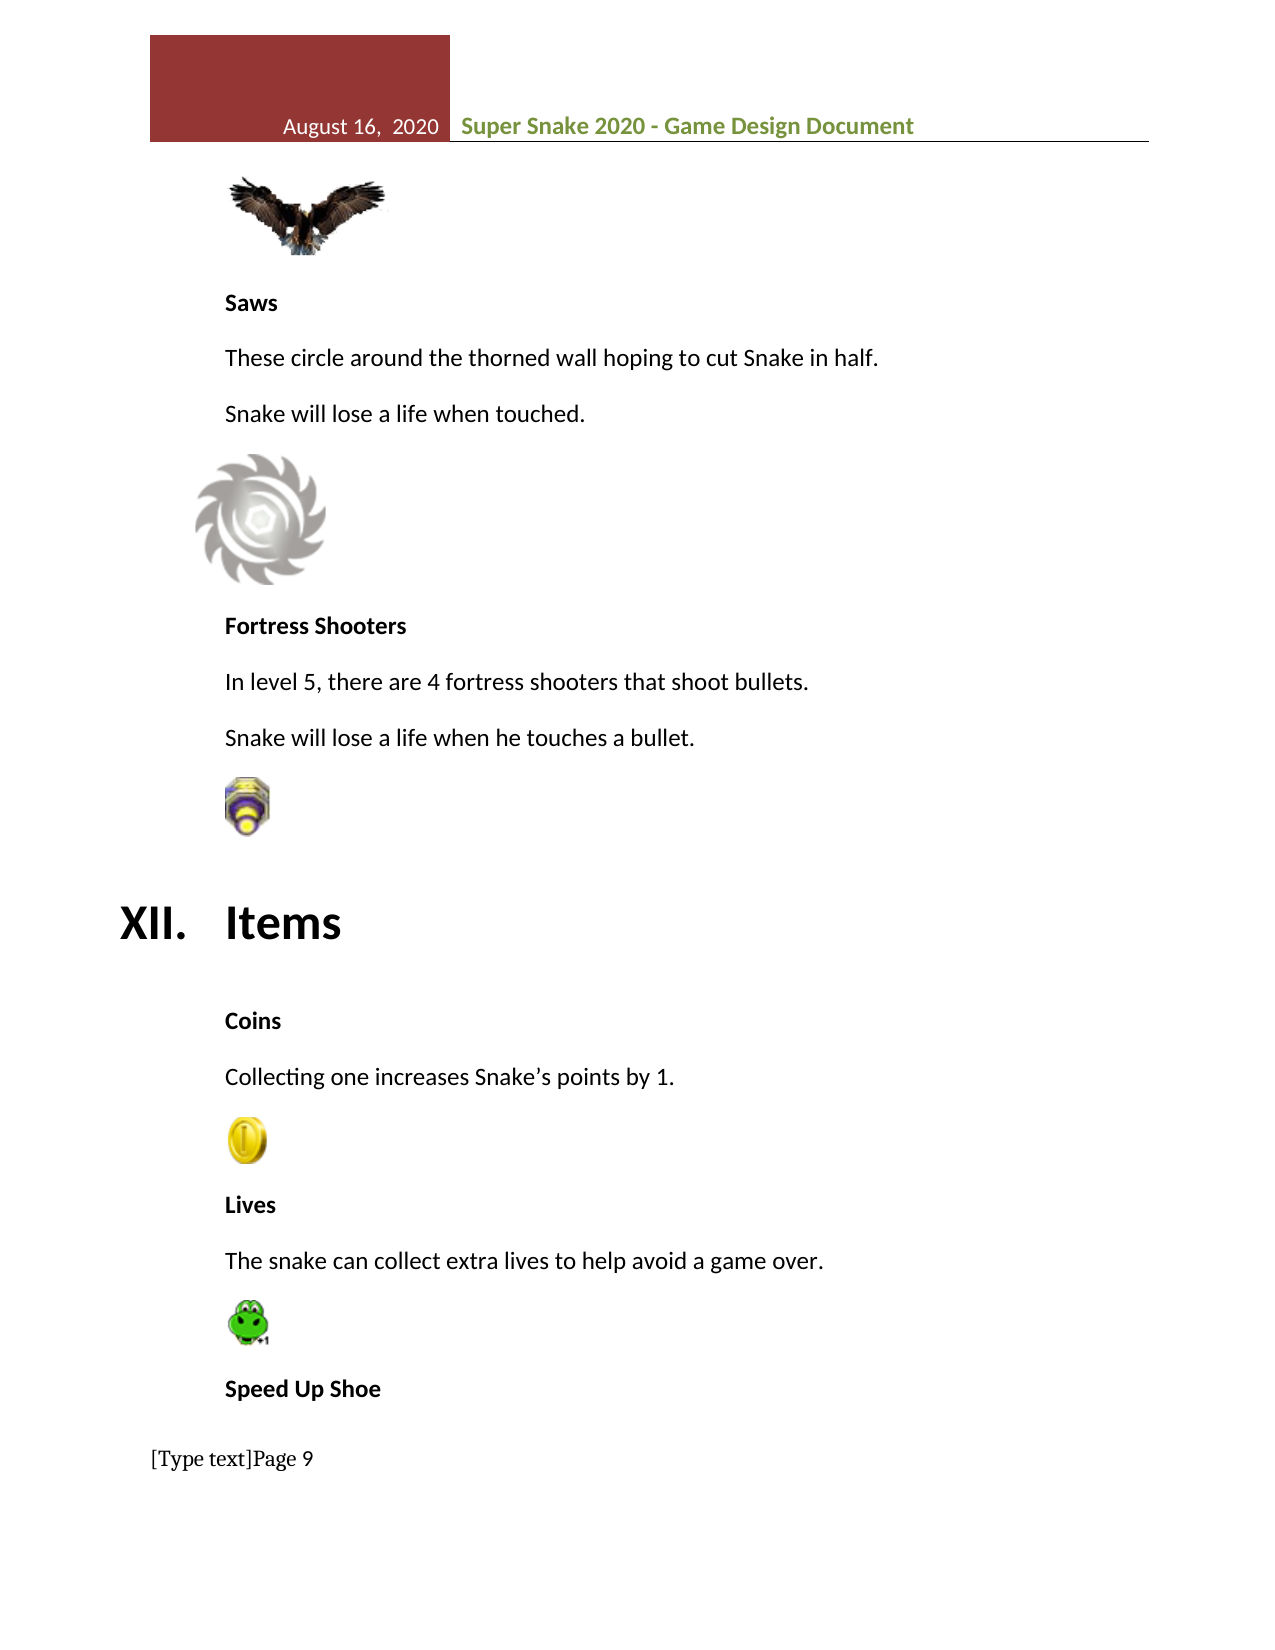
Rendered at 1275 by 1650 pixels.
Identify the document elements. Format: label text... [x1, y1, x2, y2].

picture [225, 169, 389, 262]
text Fortress Shooters [150, 610, 1125, 641]
text Snake will lose a life when he touches a bullet. [150, 722, 1125, 752]
text Collecting one increases Snake’s points by 1. [150, 1061, 1125, 1092]
text The snake can collect extra lives to help avoid a game over. [150, 1245, 1125, 1275]
text Coins [150, 1005, 1125, 1036]
picture [225, 777, 271, 837]
text In level 5, there are 4 fortress shooters that shoot bullets. [150, 666, 1125, 696]
text These circle around the thorned wall hoping to cut Snake in half. [150, 343, 1125, 373]
picture [225, 1300, 272, 1348]
text Snake will lose a life when touched. [150, 398, 1125, 429]
picture [195, 454, 326, 585]
text Lives [150, 1189, 1125, 1219]
picture [225, 1117, 272, 1164]
subtitle Items [187, 891, 1125, 952]
text Saws [150, 287, 1125, 317]
text Speed Up Shoe [150, 1373, 1125, 1403]
